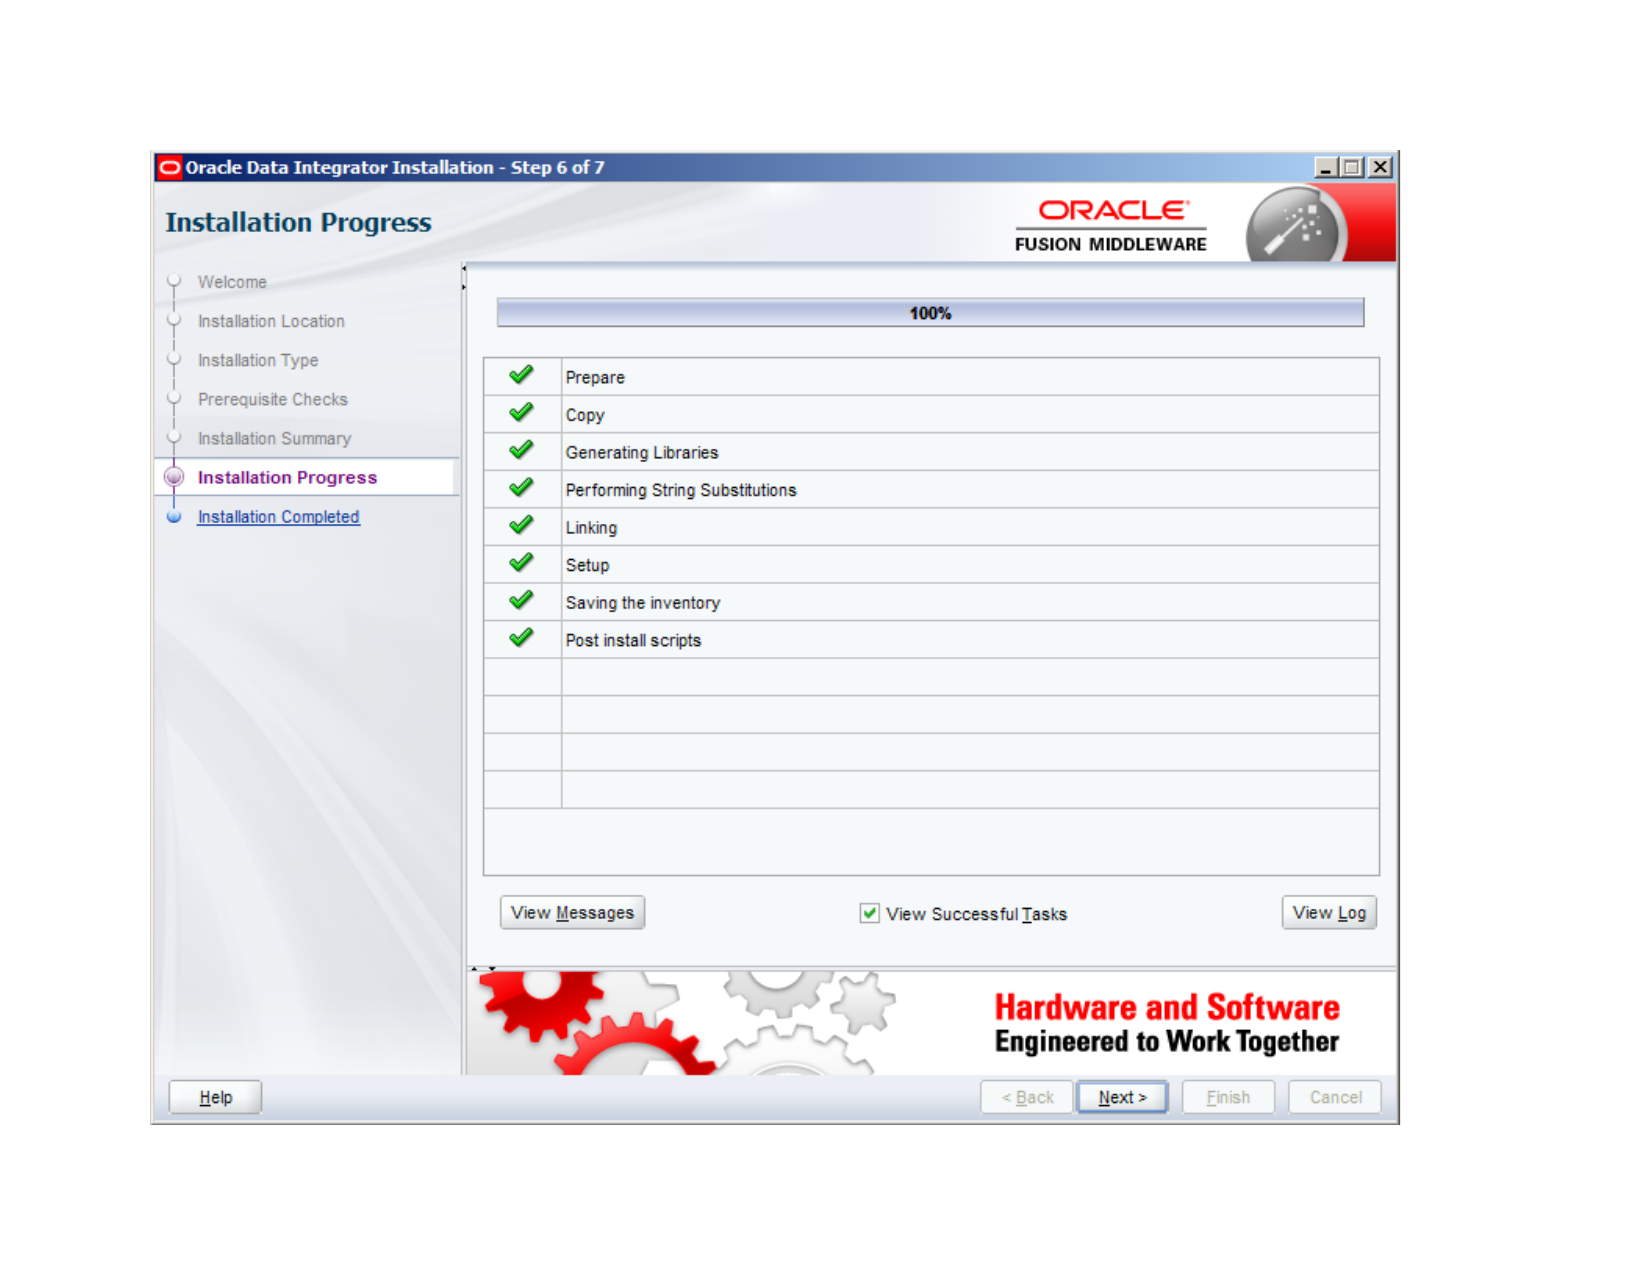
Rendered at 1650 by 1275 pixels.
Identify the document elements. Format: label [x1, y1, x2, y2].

picture [150, 150, 1400, 1125]
